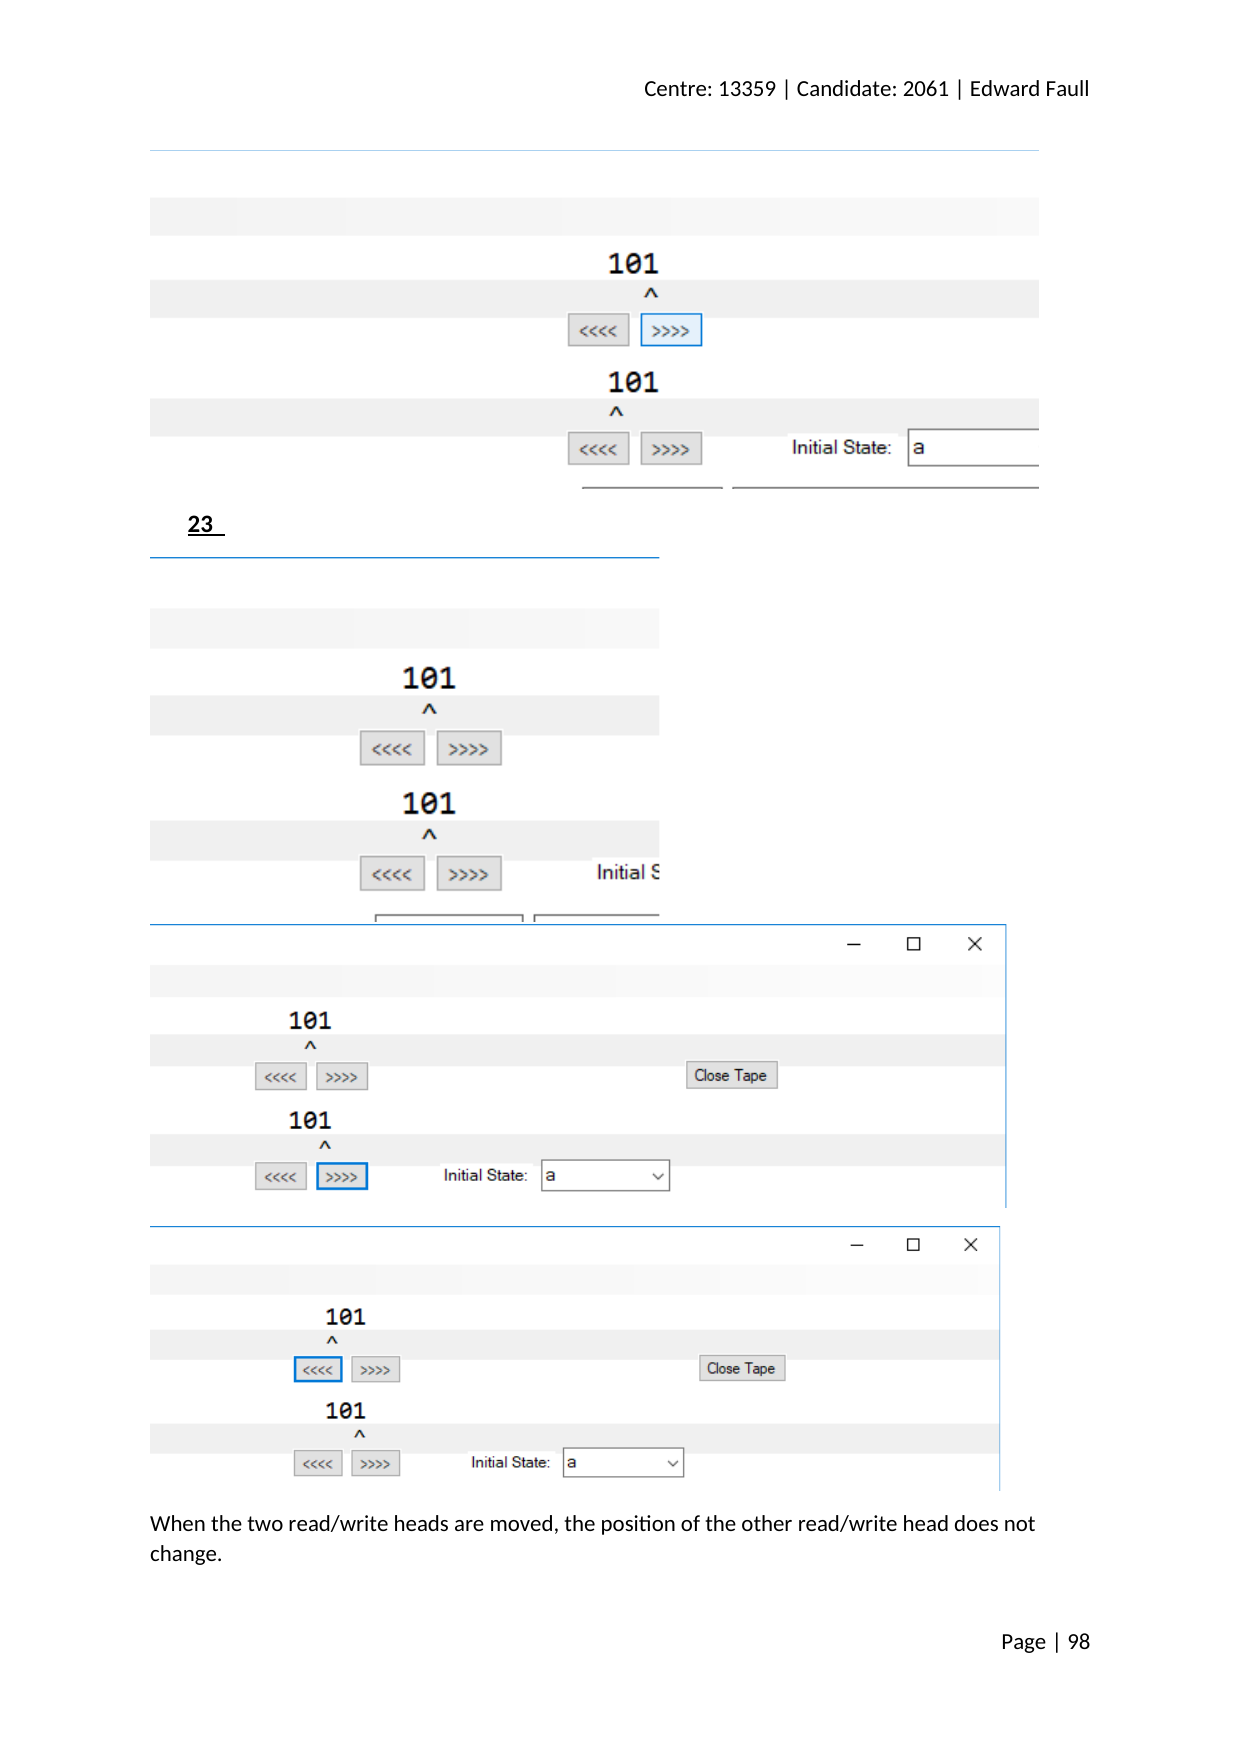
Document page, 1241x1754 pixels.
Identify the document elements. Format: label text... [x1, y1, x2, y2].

text When the two read/write heads are moved, the position of the other read/write head does not change. [150, 1509, 1090, 1567]
picture [150, 1226, 1000, 1491]
picture [150, 150, 1039, 489]
picture [150, 924, 1007, 1208]
picture [150, 557, 660, 922]
